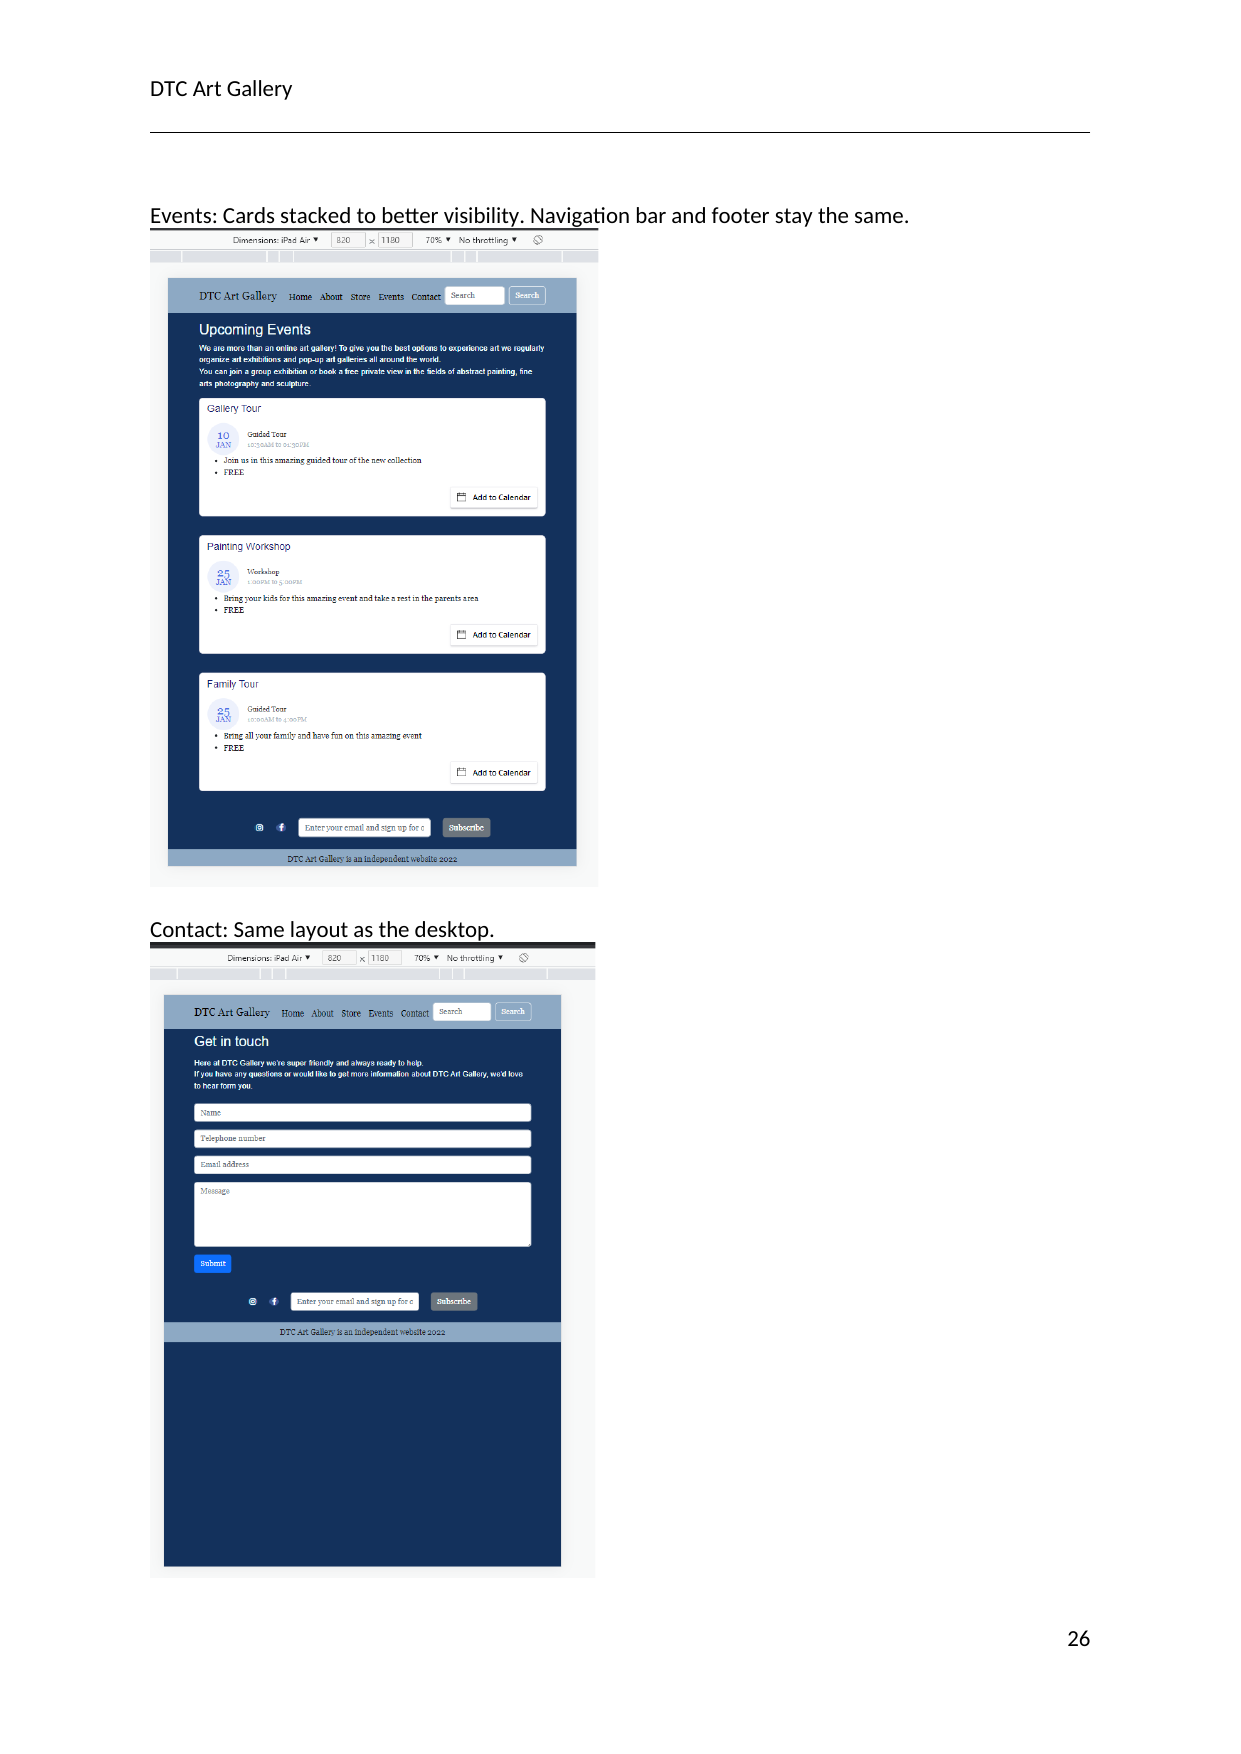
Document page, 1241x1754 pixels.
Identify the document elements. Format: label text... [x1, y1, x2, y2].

picture [150, 942, 596, 1578]
text Contact: Same layout as the desktop. [150, 915, 1090, 943]
picture [150, 228, 599, 887]
